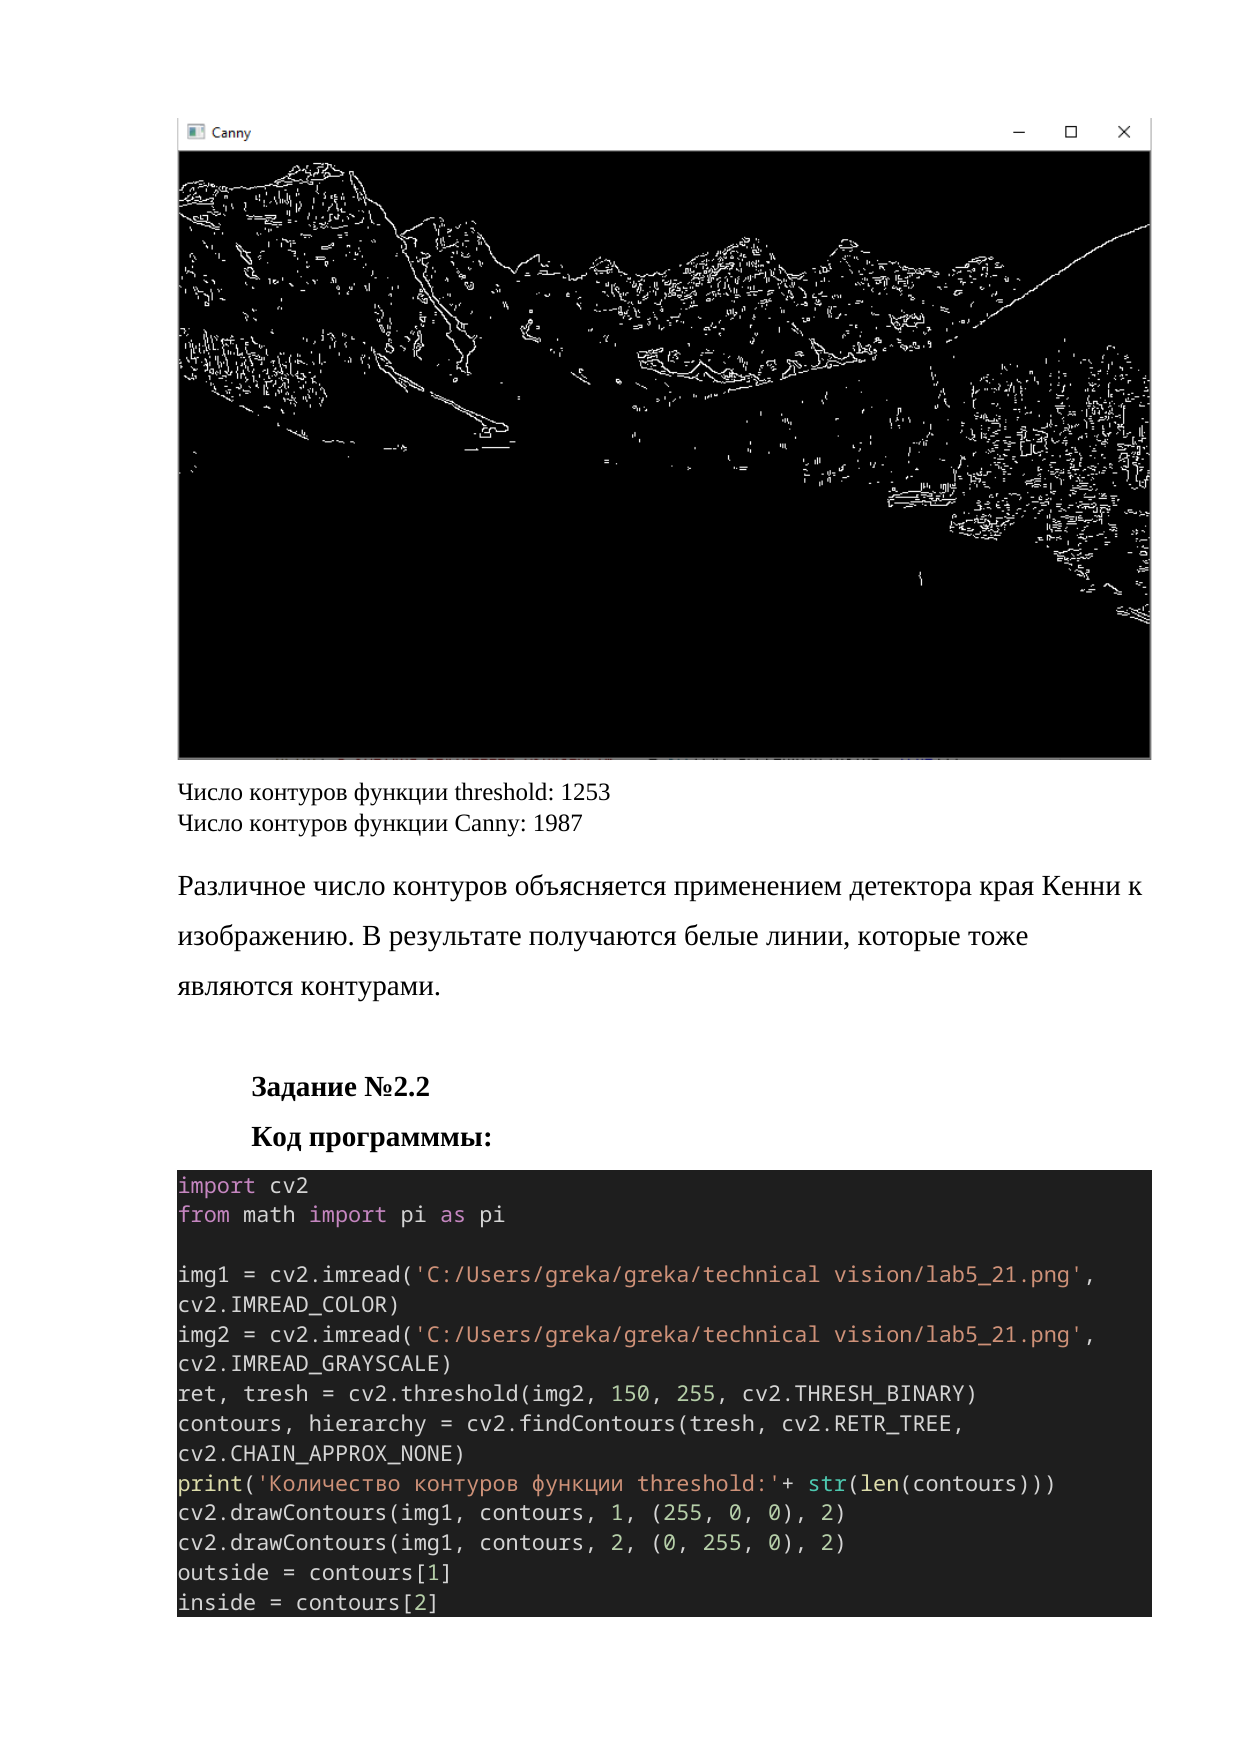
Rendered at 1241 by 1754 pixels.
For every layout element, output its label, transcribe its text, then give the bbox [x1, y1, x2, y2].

text Код программмы: [177, 1119, 1152, 1153]
text import cv2 [177, 1170, 1152, 1199]
text cv2.CHAIN_APPROX_NONE) [177, 1438, 1152, 1468]
text Различное число контуров объясняется применением детектора края Кенни к изображению. В результате получаются белые линии, которые тоже являются контурами. [177, 868, 1152, 1002]
text from math import pi as pi [177, 1199, 1152, 1229]
text cv2.drawContours(img1, contours, 2, (0, 255, 0), 2) [177, 1527, 1152, 1557]
text outside = contours[1] [177, 1557, 1152, 1587]
text contours, hierarchy = cv2.findContours(tresh, cv2.RETR_TREE, [177, 1408, 1152, 1438]
text Задание №2.2 [177, 1069, 1152, 1103]
text print('Количество контуров функции threshold:'+ str(len(contours))) [177, 1468, 1152, 1497]
text cv2.IMREAD_COLOR) [177, 1289, 1152, 1319]
text Число контуров функции threshold: 1253 [177, 774, 1152, 805]
picture [177, 118, 1152, 760]
text cv2.IMREAD_GRAYSCALE) [177, 1348, 1152, 1378]
text ret, tresh = cv2.threshold(img2, 150, 255, cv2.THRESH_BINARY) [177, 1378, 1152, 1408]
text img1 = cv2.imread('C:/Users/greka/greka/technical vision/lab5_21.png', [177, 1259, 1152, 1289]
text inside = contours[2] [177, 1587, 1152, 1617]
text Число контуров функции Canny: 1987 [177, 805, 1152, 837]
text img2 = cv2.imread('C:/Users/greka/greka/technical vision/lab5_21.png', [177, 1319, 1152, 1348]
text cv2.drawContours(img1, contours, 1, (255, 0, 0), 2) [177, 1497, 1152, 1527]
